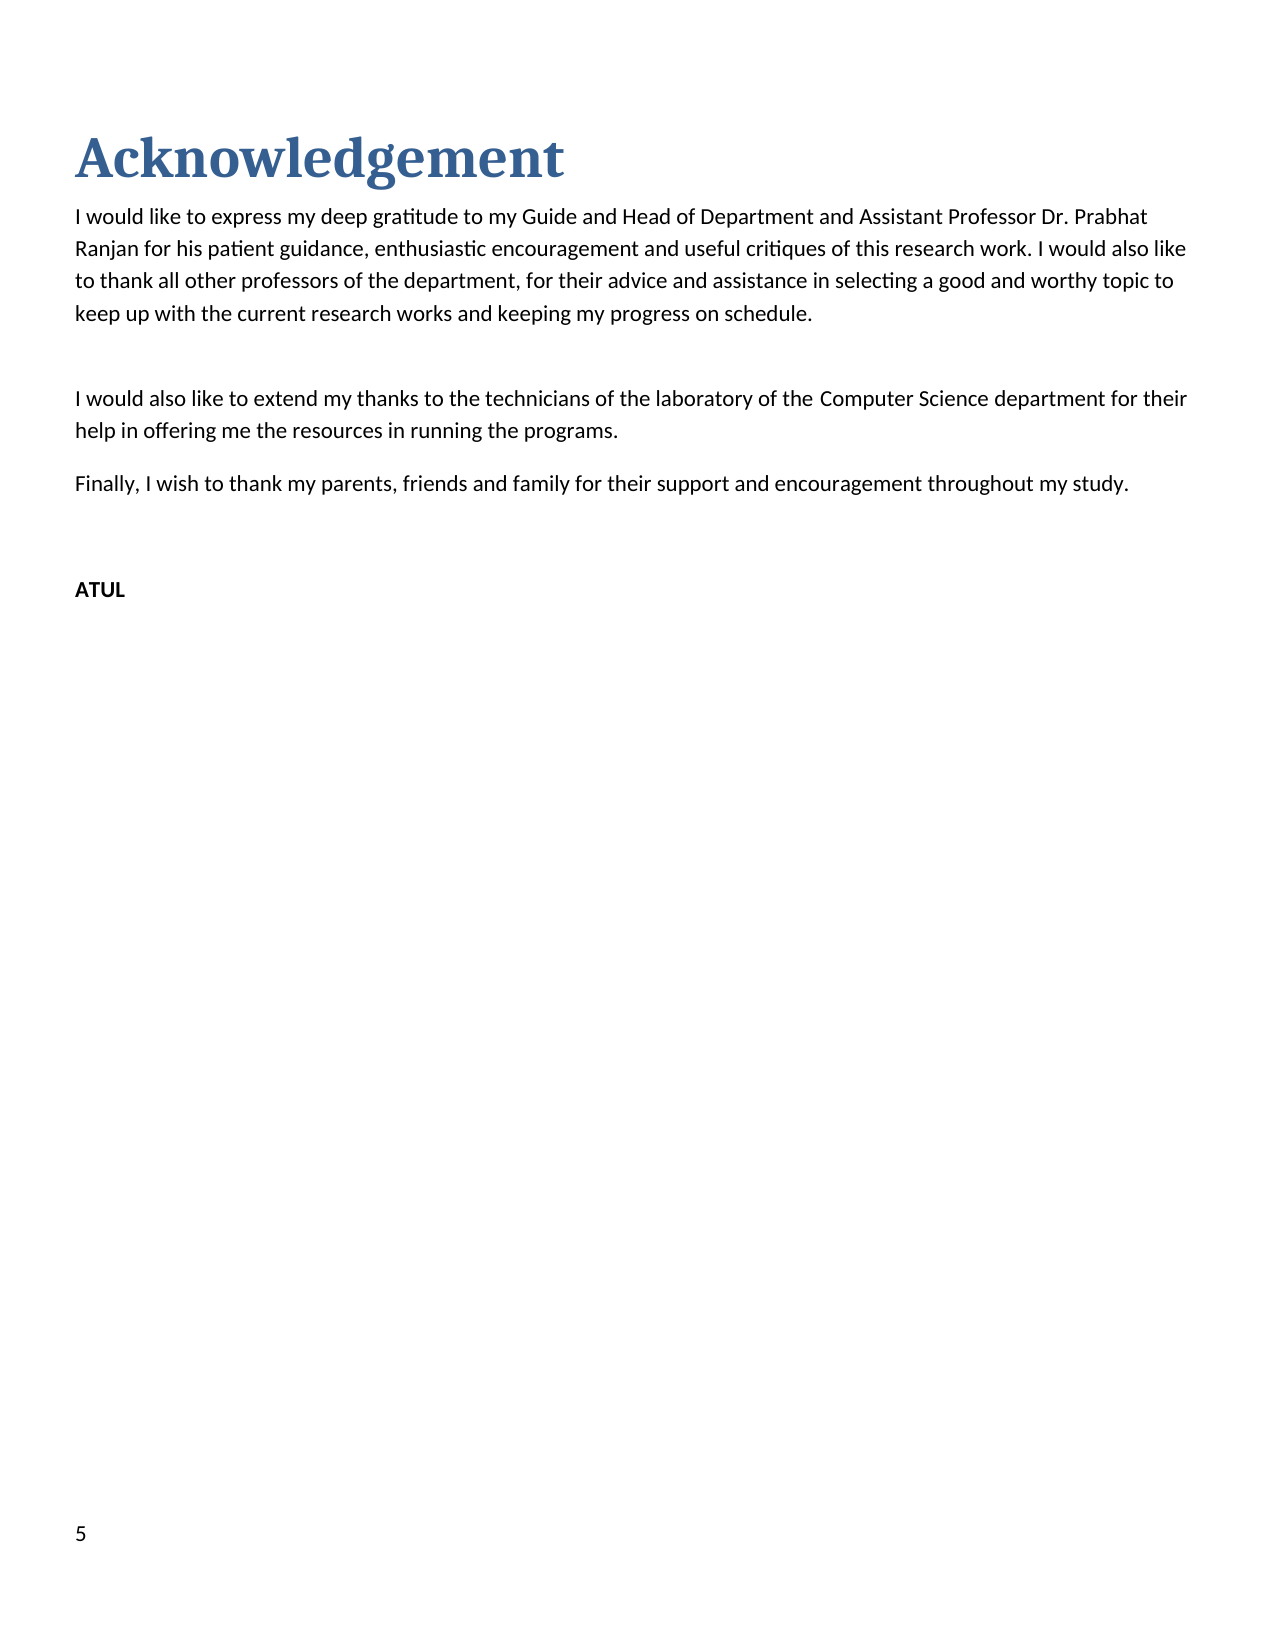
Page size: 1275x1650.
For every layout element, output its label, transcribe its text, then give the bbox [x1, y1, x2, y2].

text Finally, I wish to thank my parents, friends and family for their support and encouragement throughout my study. [75, 469, 1200, 497]
subtitle Acknowledgement [75, 125, 1200, 192]
text I would also like to extend my thanks to the technicians of the laboratory of the Computer Science department for their help in offering me the resources in running the programs. [75, 384, 1200, 444]
text ATUL [75, 575, 1200, 603]
text I would like to express my deep gratitude to my Guide and Head of Department and Assistant Professor Dr. Prabhat Ranjan for his patient guidance, enthusiastic encouragement and useful critiques of this research work. I would also like to thank all other professors of the department, for their advice and assistance in selecting a good and worthy topic to keep up with the current research works and keeping my progress on schedule. [75, 202, 1200, 359]
